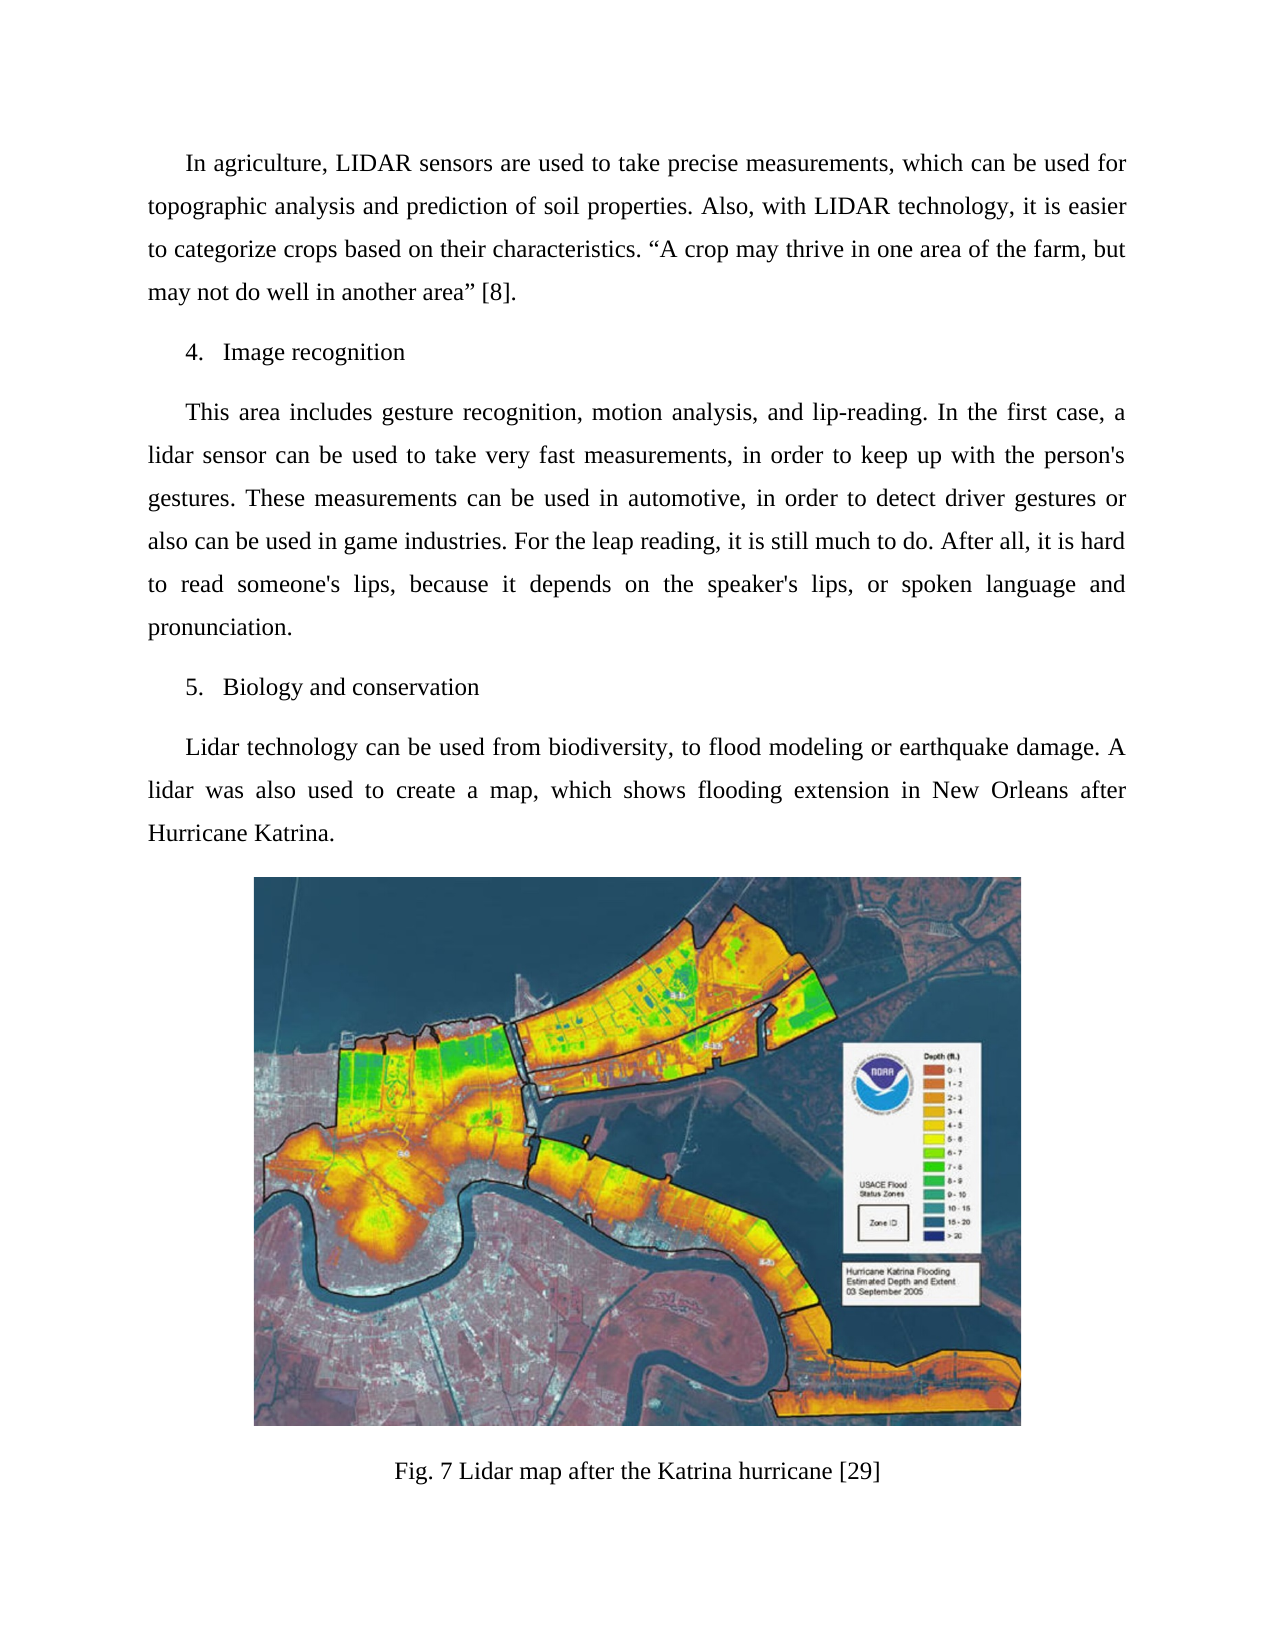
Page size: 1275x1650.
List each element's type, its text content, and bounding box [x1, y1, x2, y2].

picture [253, 877, 1022, 1426]
text In agriculture, LIDAR sensors are used to take precise measurements, which can be used for topographic analysis and prediction of soil properties. Also, with LIDAR technology, it is easier to categorize crops based on their characteristics. “A crop may thrive in one area of the farm, but may not do well in another area” [8]. [148, 148, 1127, 306]
text Fig. 7 Lidar map after the Katrina hurricane [29] [148, 1456, 1127, 1485]
list Biology and conservation [185, 672, 1127, 701]
text Lidar technology can be used from biodiversity, to flood modeling or earthquake damage. A lidar was also used to create a map, which shows flooding extension in New Orleans after Hurricane Katrina. [148, 732, 1127, 847]
list Image recognition [185, 337, 1127, 366]
text This area includes gesture recognition, motion analysis, and lip-reading. In the first case, a lidar sensor can be used to take very fast measurements, in order to keep up with the person's gestures. These measurements can be used in automotive, in order to detect driver gestures or also can be used in game industries. For the leap reading, it is still much to do. After all, it is hard to read someone's lips, because it depends on the speaker's lips, or spoken language and pronunciation. [148, 397, 1127, 641]
